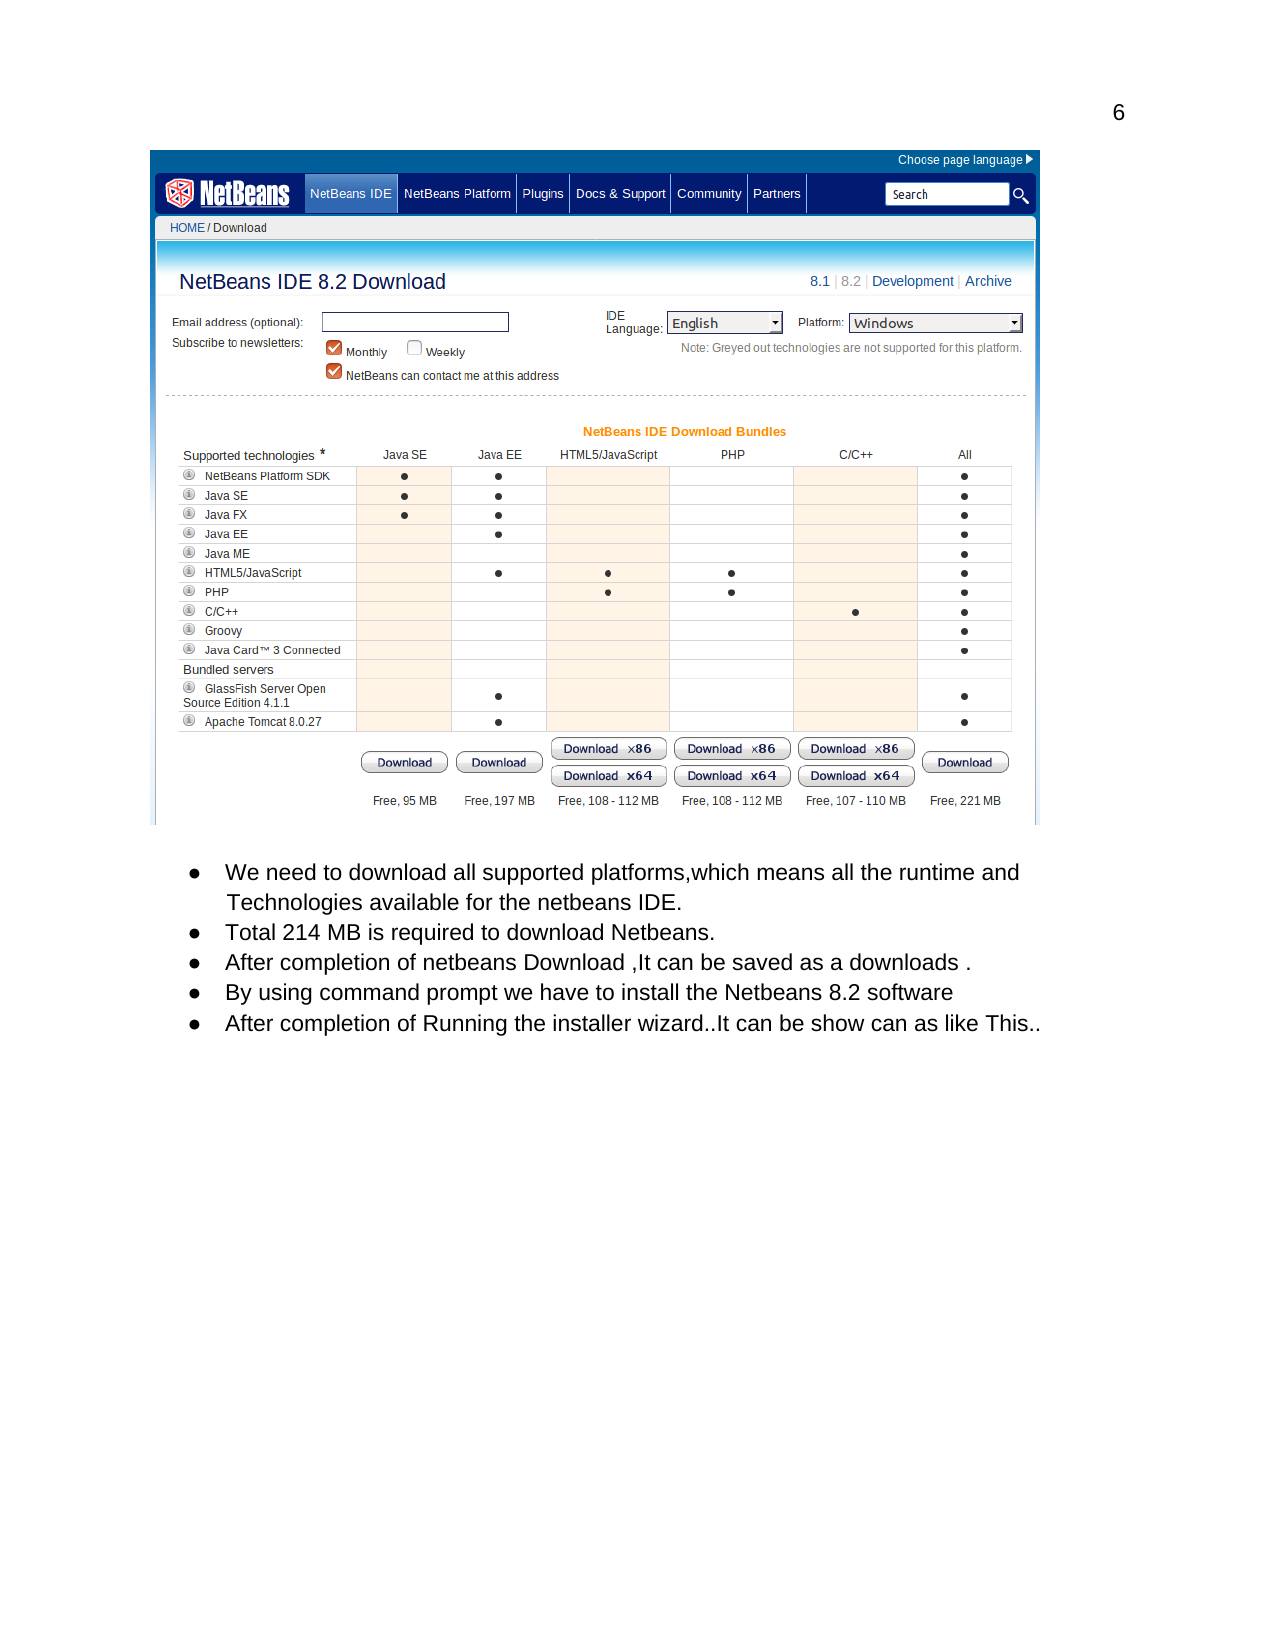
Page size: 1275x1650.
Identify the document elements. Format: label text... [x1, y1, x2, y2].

list After completion of netbeans Download ,It can be saved as a downloads . [187, 949, 1125, 976]
list By using command prompt we have to install the Netbeans 8.2 software [187, 979, 1125, 1006]
list We need to download all supported platforms,which means all the runtime and [187, 858, 1125, 885]
text Technologies available for the netbeans IDE. [150, 889, 1125, 915]
picture [150, 150, 1040, 825]
list After completion of Running the installer wizard..It can be show can as like This.. [187, 1009, 1125, 1036]
list Total 214 MB is required to download Netbeans. [187, 919, 1125, 945]
